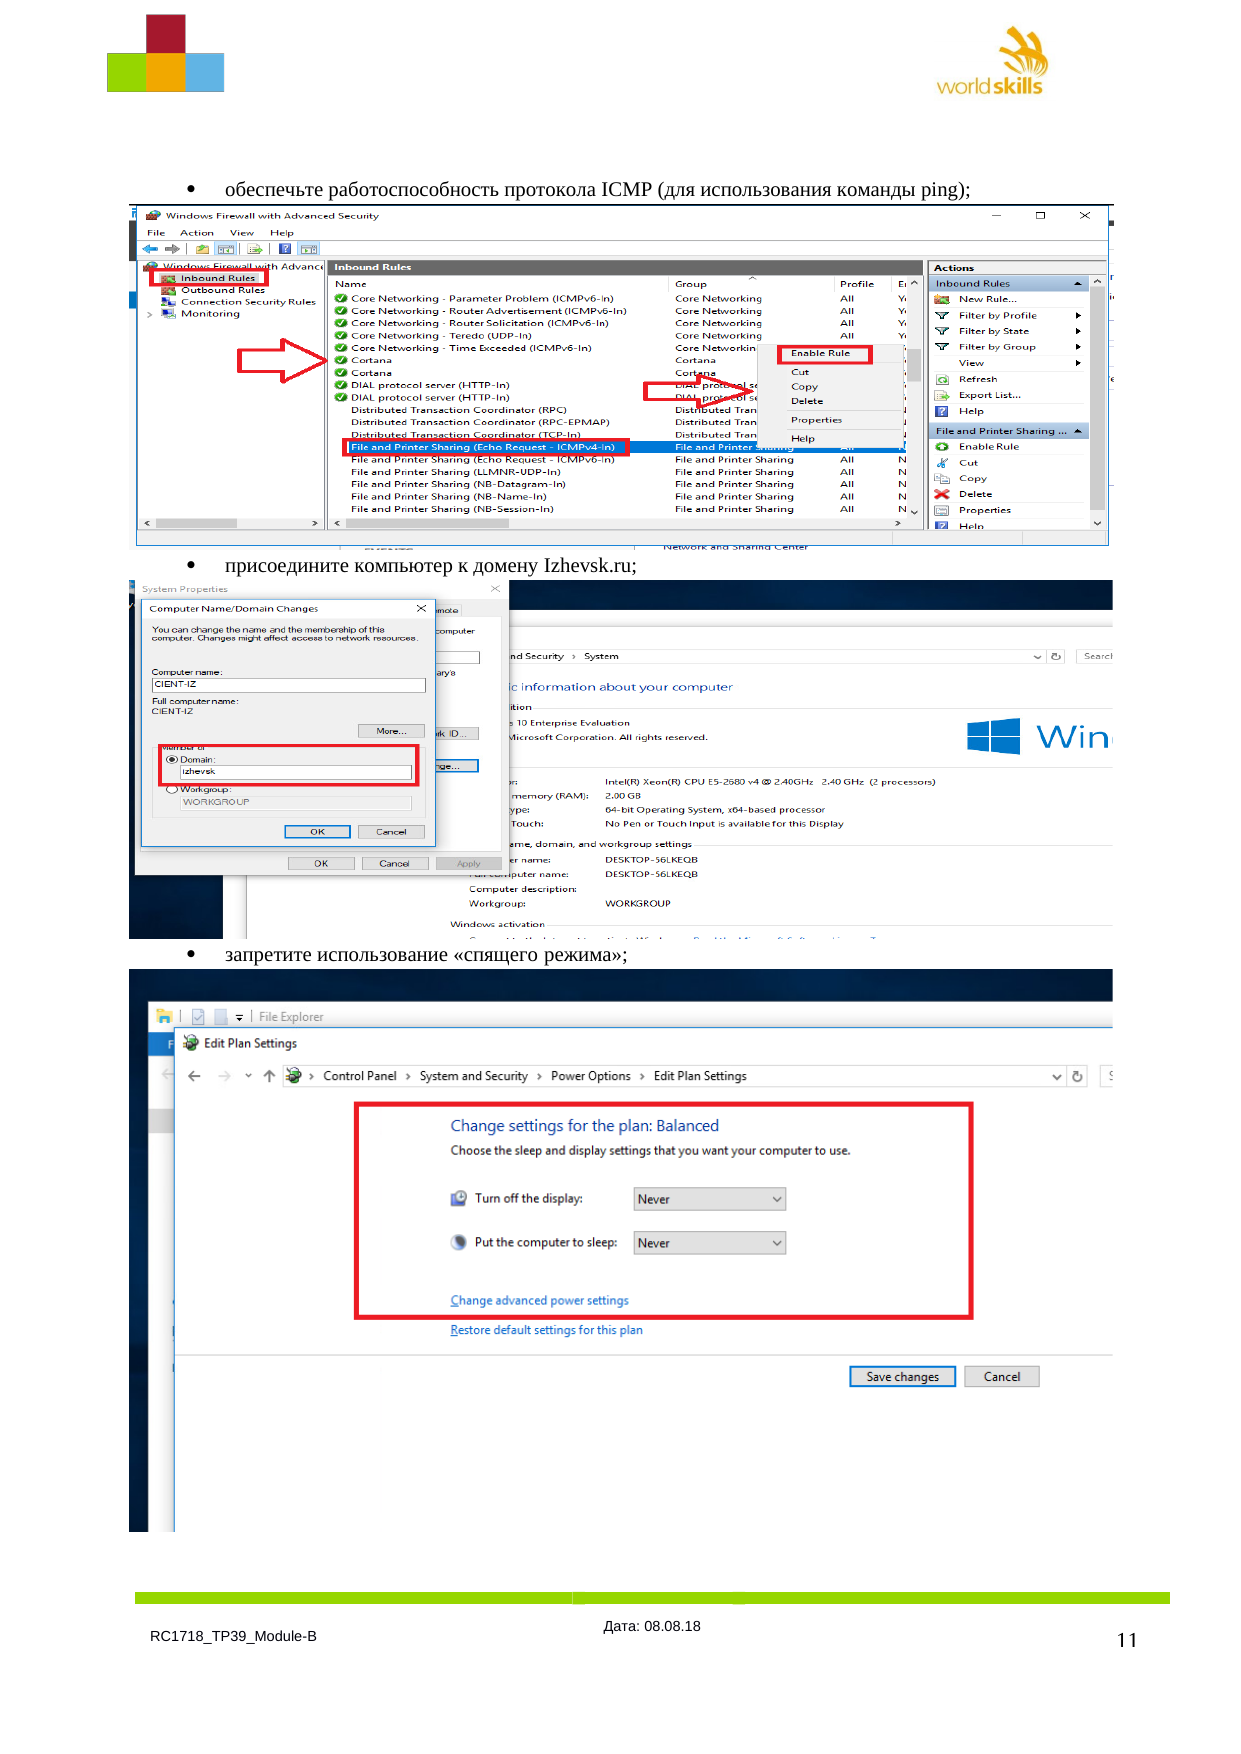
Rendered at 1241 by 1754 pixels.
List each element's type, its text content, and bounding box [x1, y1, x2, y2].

picture [933, 22, 1056, 101]
list запретите использование «спящего режима»; [187, 942, 1113, 966]
list обеспечьте работоспособность протокола ICMP (для использования команды ping); [187, 177, 1113, 201]
picture [129, 969, 1113, 1532]
list присоедините компьютер к домену Izhevsk.ru; [187, 553, 1113, 577]
picture [129, 580, 1113, 939]
picture [106, 14, 225, 92]
picture [129, 204, 1114, 550]
